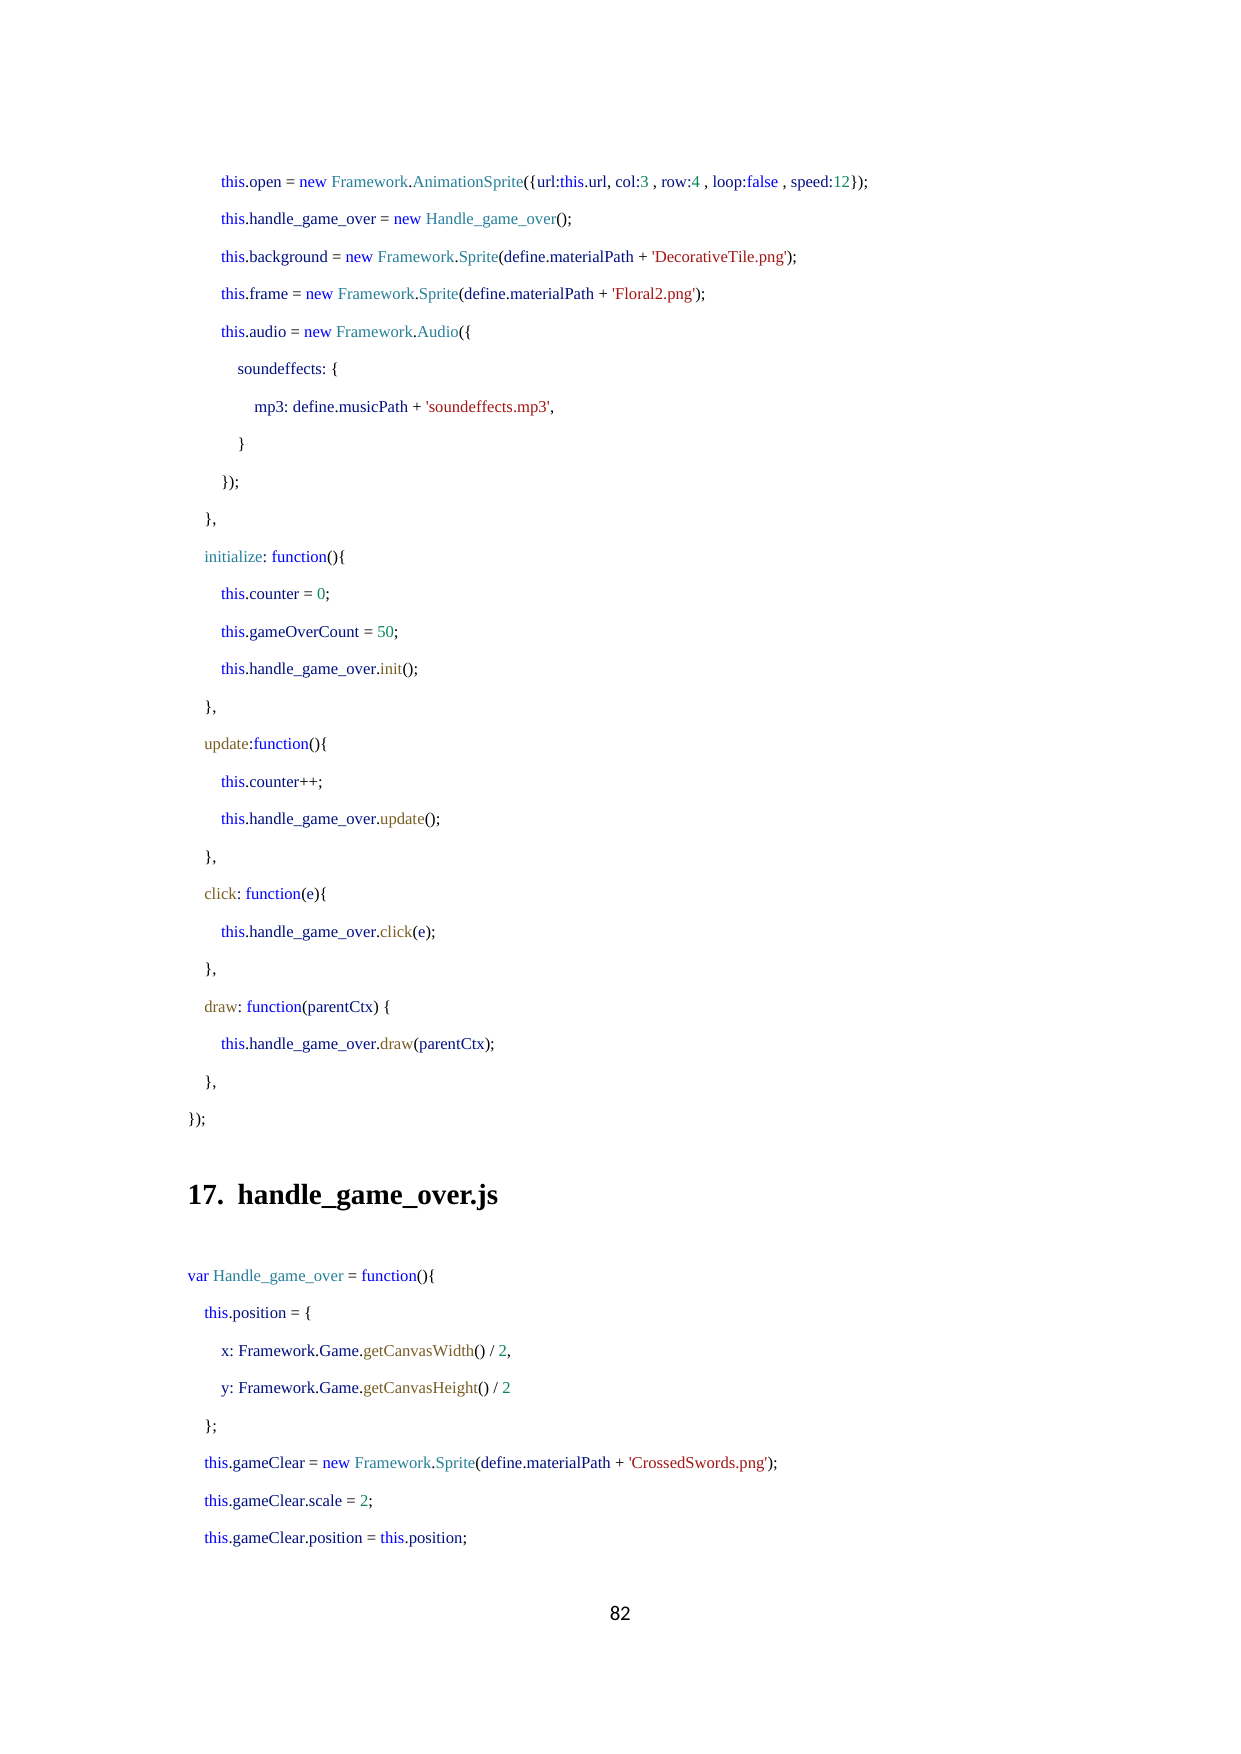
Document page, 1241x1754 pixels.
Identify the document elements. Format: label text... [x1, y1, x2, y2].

text }, [187, 1062, 1053, 1100]
subtitle handle_game_over.js [187, 1175, 1053, 1212]
text this.gameClear.scale = 2; [187, 1481, 1053, 1519]
text }; [187, 1406, 1053, 1444]
text this.handle_game_over.click(e); [187, 912, 1053, 950]
text this.handle_game_over = new Handle_game_over(); [187, 200, 1053, 237]
text mp3: define.musicPath + 'soundeffects.mp3', [187, 387, 1053, 425]
text this.gameClear = new Framework.Sprite(define.materialPath + 'CrossedSwords.png'); [187, 1444, 1053, 1481]
text y: Framework.Game.getCanvasHeight() / 2 [187, 1369, 1053, 1406]
text }, [187, 500, 1053, 537]
text this.gameClear.position = this.position; [187, 1519, 1053, 1556]
text var Handle_game_over = function(){ [187, 1256, 1053, 1294]
text x: Framework.Game.getCanvasWidth() / 2, [187, 1331, 1053, 1369]
text }, [187, 837, 1053, 875]
text this.position = { [187, 1294, 1053, 1331]
text this.frame = new Framework.Sprite(define.materialPath + 'Floral2.png'); [187, 275, 1053, 312]
text this.handle_game_over.draw(parentCtx); [187, 1025, 1053, 1062]
text this.gameOverCount = 50; [187, 612, 1053, 650]
text }); [187, 1100, 1053, 1137]
text click: function(e){ [187, 875, 1053, 912]
text this.counter++; [187, 762, 1053, 800]
text draw: function(parentCtx) { [187, 987, 1053, 1025]
text initialize: function(){ [187, 537, 1053, 575]
text } [187, 425, 1053, 462]
text this.open = new Framework.AnimationSprite({url:this.url, col:3 , row:4 , loop:false , speed:12}); [187, 162, 1053, 200]
text }, [187, 950, 1053, 987]
text this.handle_game_over.update(); [187, 800, 1053, 837]
text this.counter = 0; [187, 575, 1053, 612]
text this.background = new Framework.Sprite(define.materialPath + 'DecorativeTile.png'); [187, 237, 1053, 275]
text update:function(){ [187, 725, 1053, 762]
text }); [187, 462, 1053, 500]
text this.handle_game_over.init(); [187, 650, 1053, 687]
text }, [187, 687, 1053, 725]
text this.audio = new Framework.Audio({ [187, 312, 1053, 350]
text soundeffects: { [187, 350, 1053, 387]
